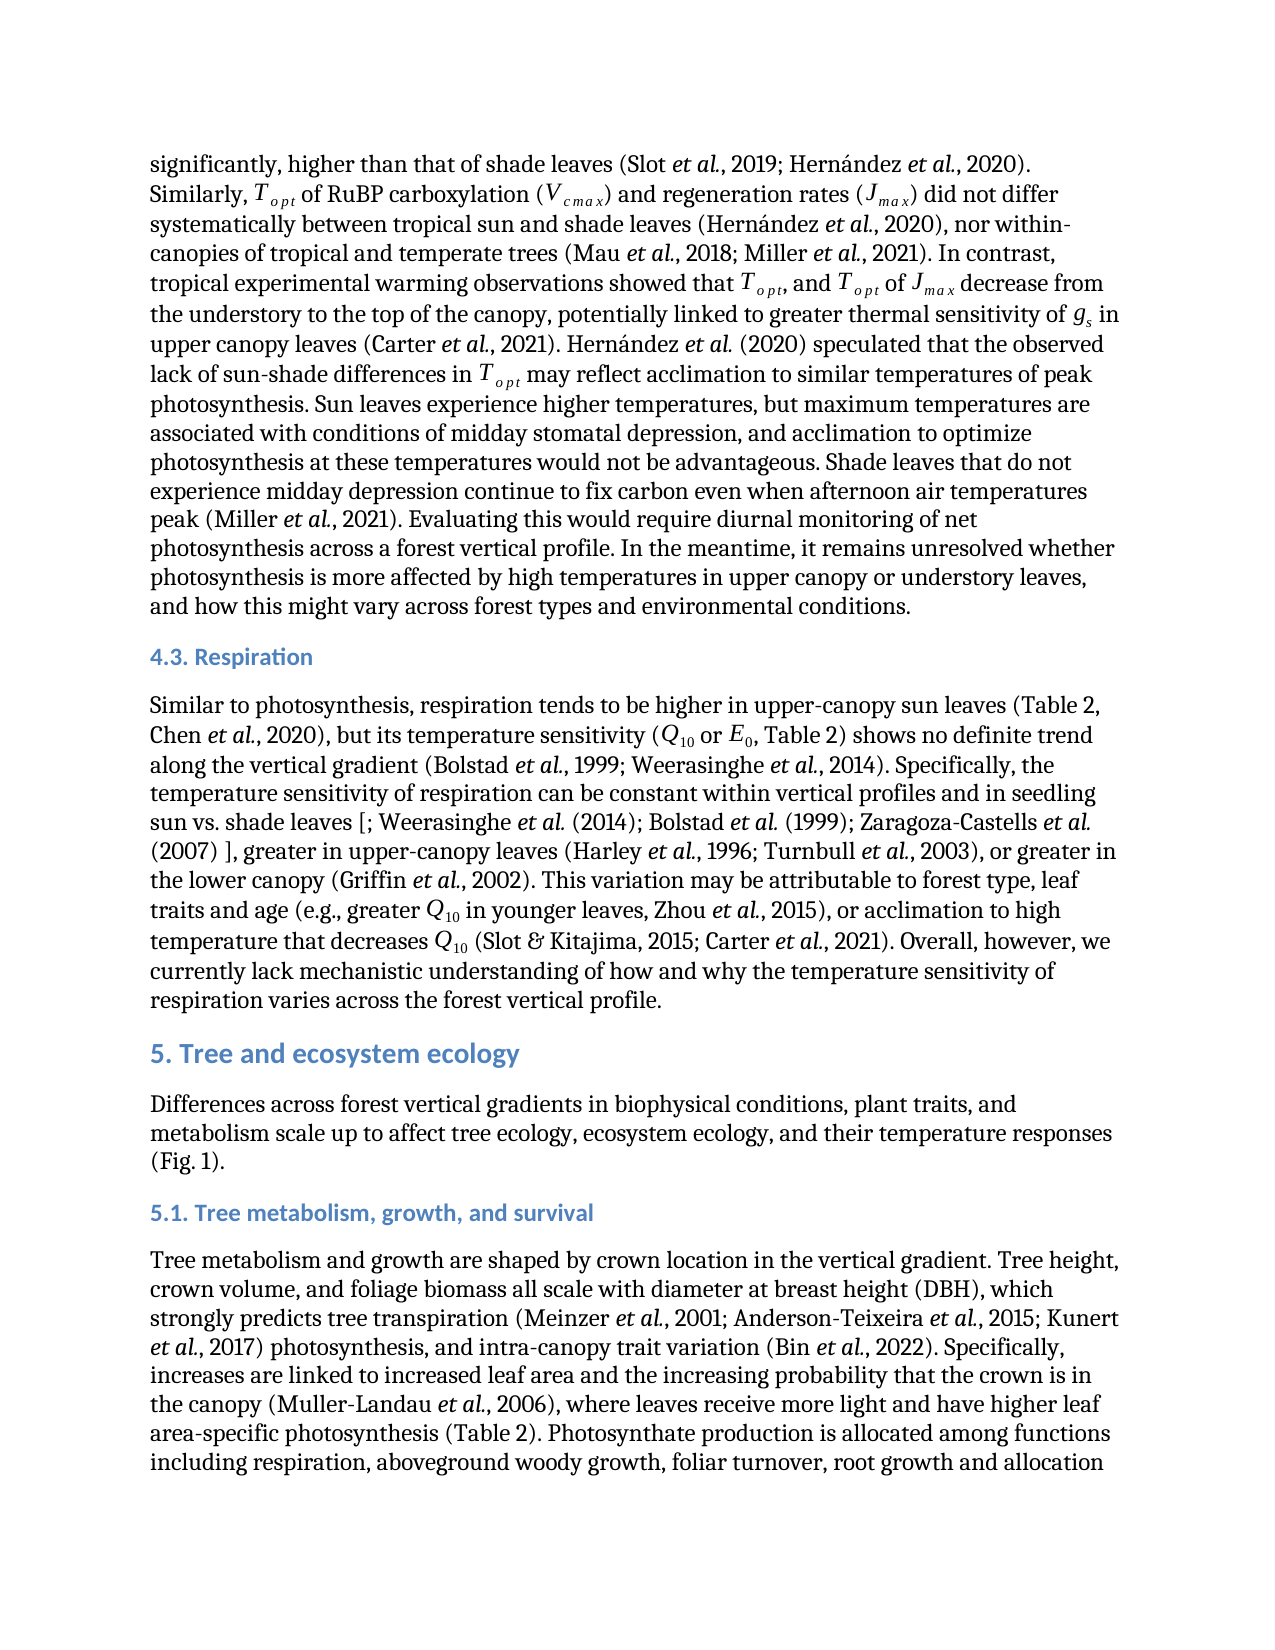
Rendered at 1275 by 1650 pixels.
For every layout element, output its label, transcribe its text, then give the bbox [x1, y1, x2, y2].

subtitle 4.3. Respiration [150, 641, 1125, 672]
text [150, 1246, 1125, 1476]
text Similar to photosynthesis, respiration tends to be higher in upper-canopy sun leaves (Table 2, Chen et al., 2020), but its temperature sensitivity ( or , Table 2) shows no definite trend along the vertical gradient (Bolstad et al., 1999; Weerasinghe et al., 2014). Specifically, the temperature sensitivity of respiration can be constant within vertical profiles and in seedling sun vs. shade leaves [; Weerasinghe et al. (2014); Bolstad et al. (1999); Zaragoza-Castells et al. (2007) ], greater in upper-canopy leaves (Harley et al., 1996; Turnbull et al., 2003), or greater in the lower canopy (Griffin et al., 2002). This variation may be attributable to forest type, leaf traits and age (e.g., greater in younger leaves, Zhou et al., 2015), or acclimation to high temperature that decreases (Slot & Kitajima, 2015; Carter et al., 2021). Overall, however, we currently lack mechanistic understanding of how and why the temperature sensitivity of respiration varies across the forest vertical profile. [150, 691, 1125, 1014]
subtitle 5.1. Tree metabolism, growth, and survival [150, 1197, 1125, 1227]
text Differences across forest vertical gradients in biophysical conditions, plant traits, and metabolism scale up to affect tree ecology, ecosystem ecology, and their temperature responses (Fig. 1). [150, 1090, 1125, 1176]
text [150, 150, 1125, 620]
subtitle 5. Tree and ecosystem ecology [150, 1035, 1125, 1071]
